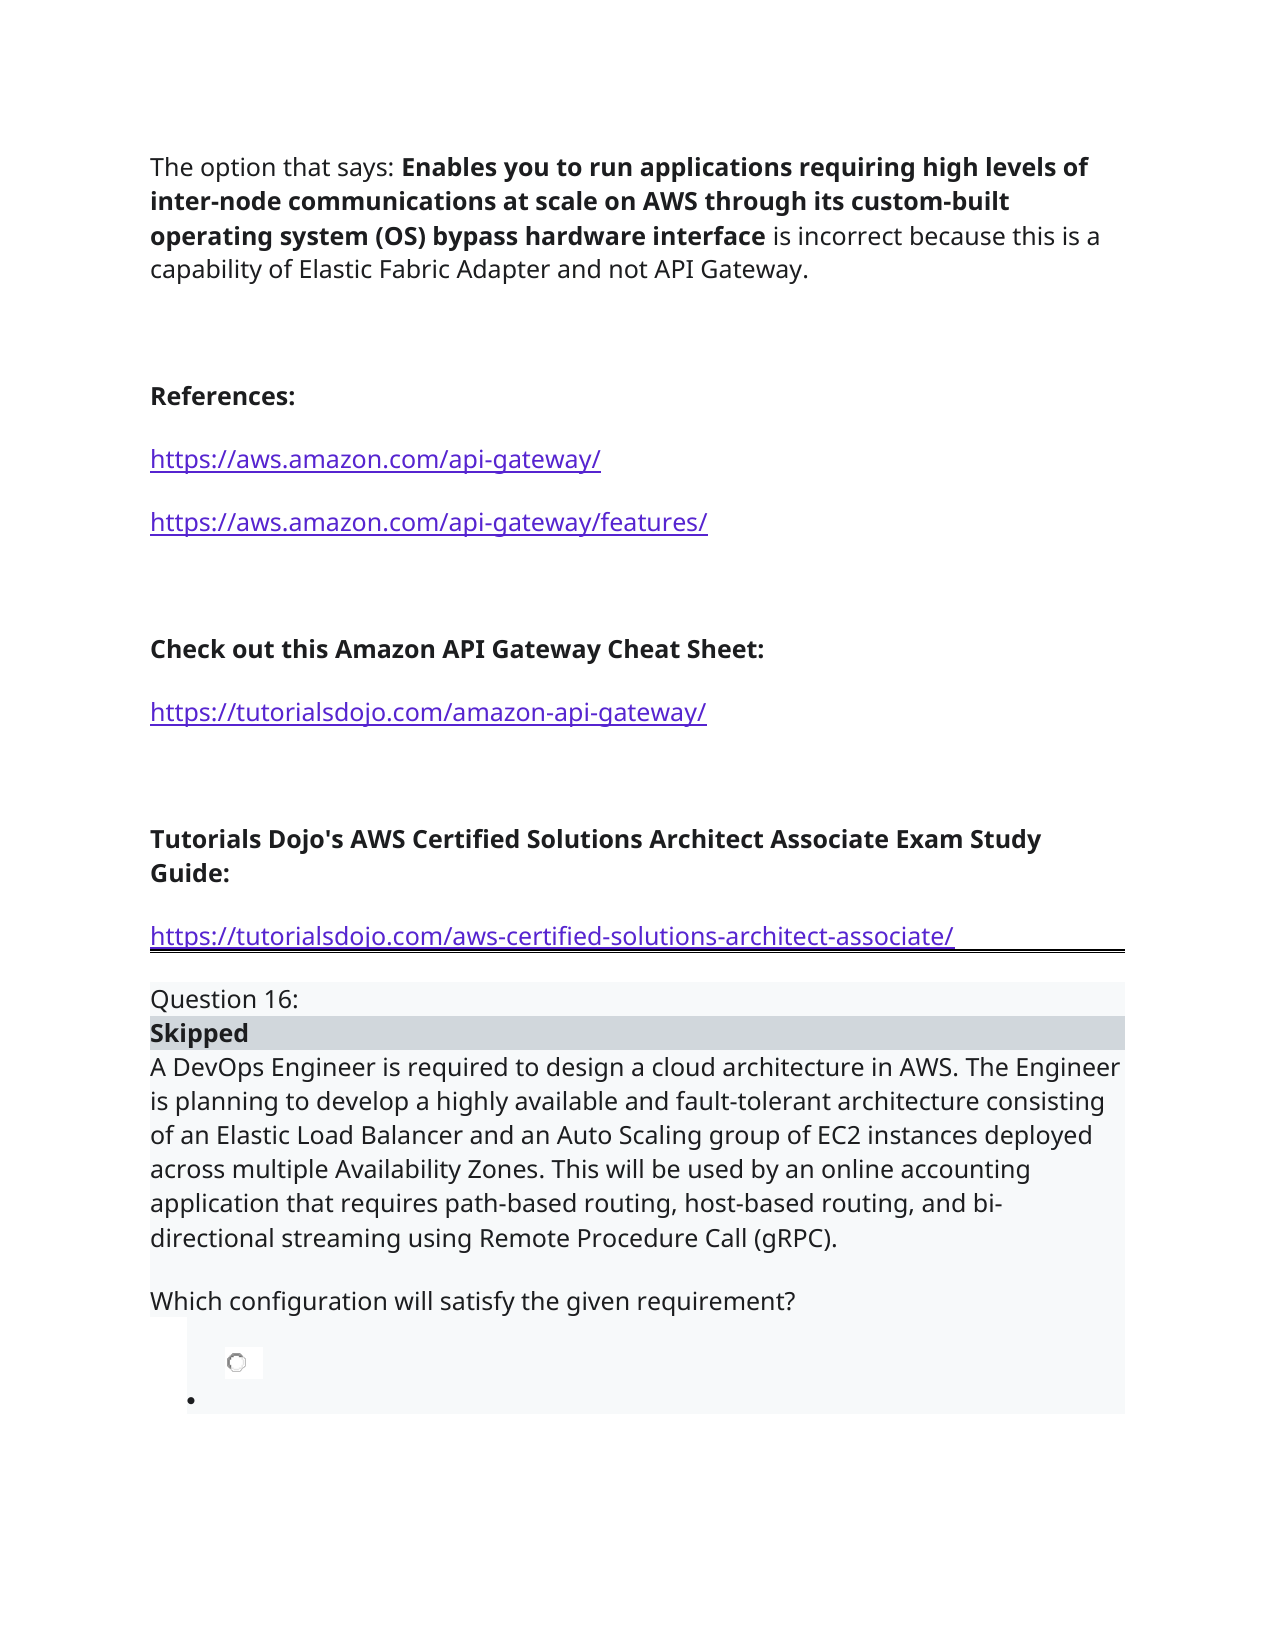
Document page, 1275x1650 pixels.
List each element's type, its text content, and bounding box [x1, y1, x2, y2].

text https://tutorialsdojo.com/aws-certified-solutions-architect-associate/ [150, 918, 1125, 949]
text Which configuration will satisfy the given requirement? [150, 1283, 1125, 1317]
text Question 16: [150, 982, 1125, 1016]
text References: [150, 379, 1125, 413]
text The option that says: Enables you to run applications requiring high levels of inter-node communications at scale on AWS through its custom-built operating system (OS) bypass hardware interface is incorrect because this is a capability of Elastic Fabric Adapter and not API Gateway. [150, 150, 1125, 286]
text A DevOps Engineer is required to design a cloud architecture in AWS. The Engineer is planning to develop a highly available and fault-tolerant architecture consisting of an Elastic Load Balancer and an Auto Scaling group of EC2 instances deployed across multiple Availability Zones. This will be used by an online accounting application that requires path-based routing, host-based routing, and bi-directional streaming using Remote Procedure Call (gRPC). [150, 1050, 1125, 1254]
text https://tutorialsdojo.com/amazon-api-gateway/ [150, 695, 1125, 729]
text Skipped [150, 1016, 1125, 1050]
text Check out this Amazon API Gateway Cheat Sheet: [150, 632, 1125, 666]
text https://aws.amazon.com/api-gateway/features/ [150, 505, 1125, 539]
text Tutorials Dojo's AWS Certified Solutions Architect Associate Exam Study Guide: [150, 821, 1125, 889]
text https://aws.amazon.com/api-gateway/ [150, 442, 1125, 476]
